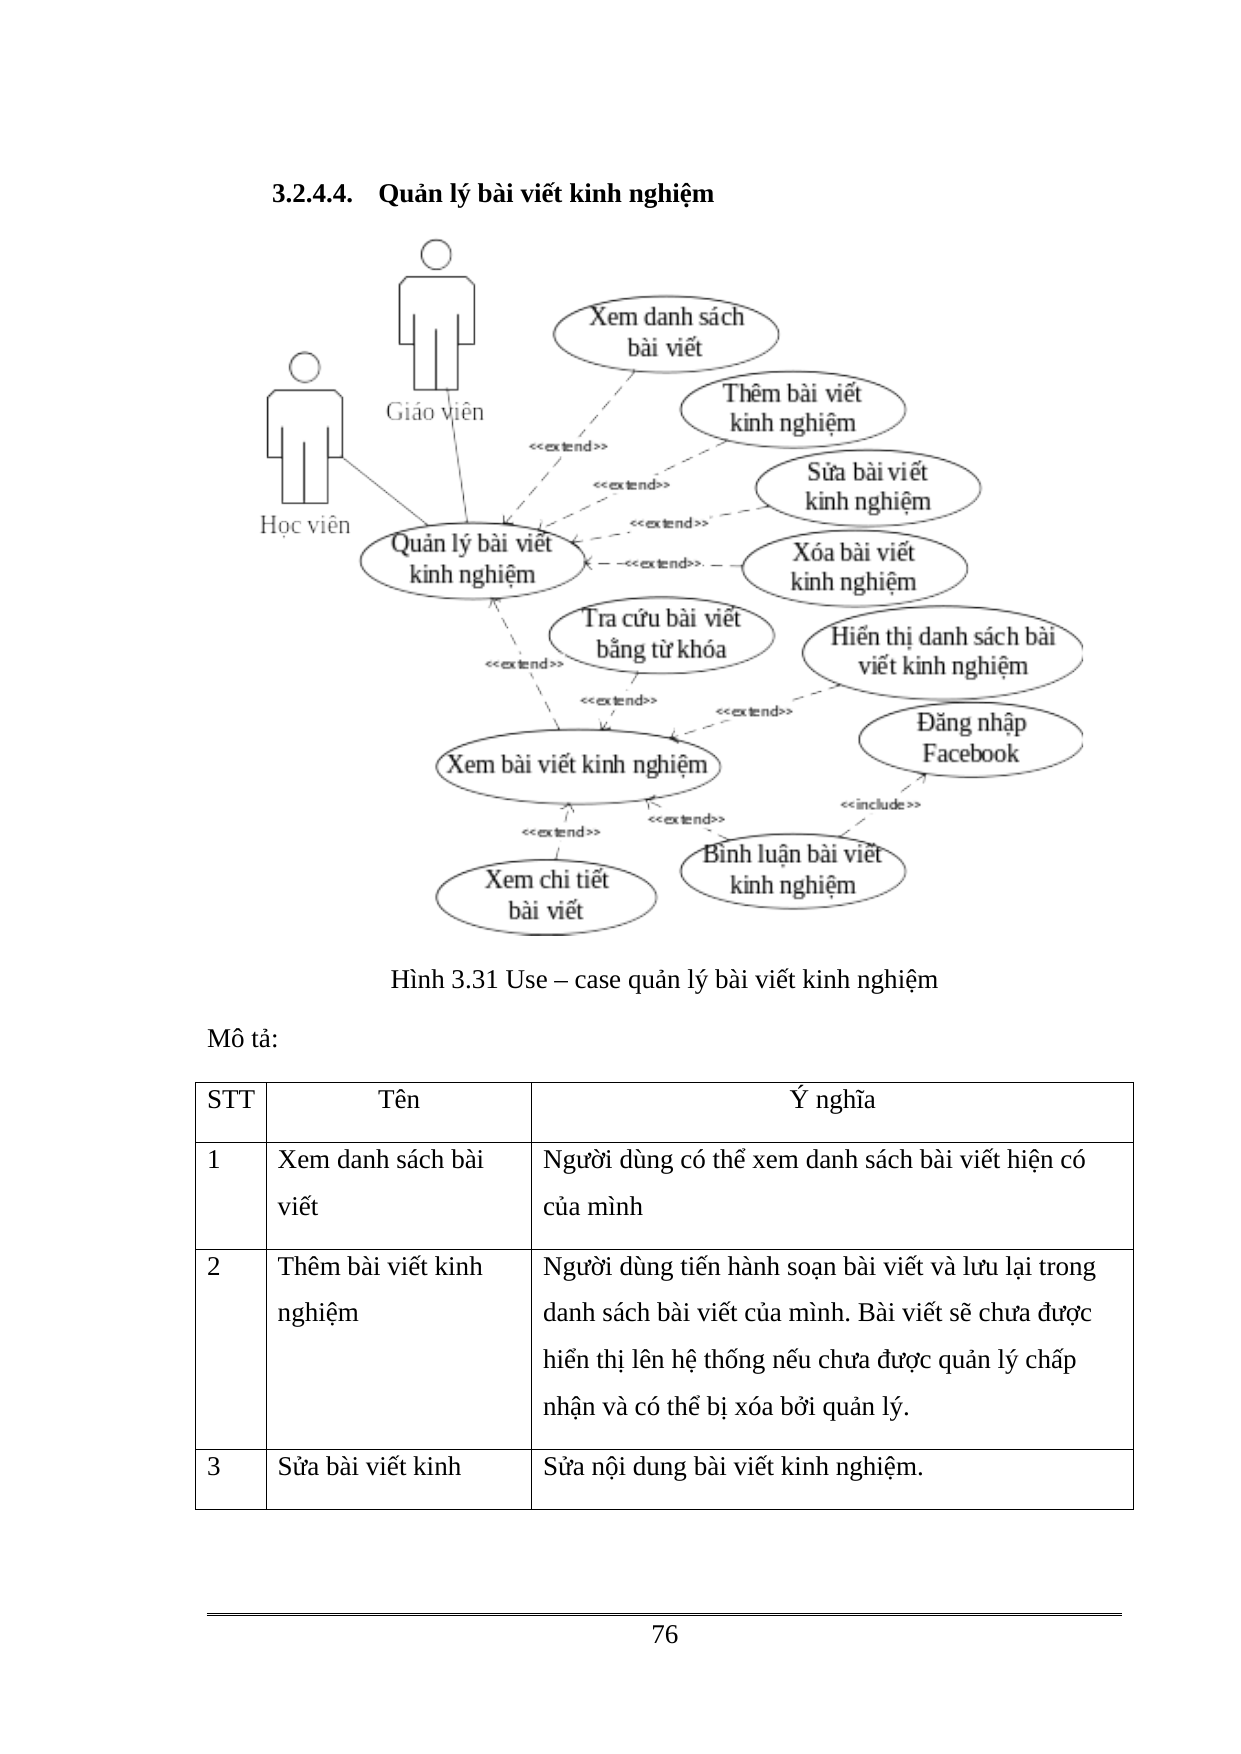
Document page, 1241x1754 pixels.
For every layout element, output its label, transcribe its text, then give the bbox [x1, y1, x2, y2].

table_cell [532, 1450, 1133, 1509]
table_cell 1 [196, 1143, 266, 1249]
table_header STT [196, 1083, 266, 1142]
table_cell Xem danh sách bài viết [267, 1143, 531, 1249]
table_cell Thêm bài viết kinh nghiệm [267, 1250, 531, 1449]
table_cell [267, 1450, 531, 1509]
subtitle Quản lý bài viết kinh nghiệm [272, 177, 1122, 208]
table_cell 2 [196, 1250, 266, 1449]
text Mô tả: [207, 1023, 1122, 1054]
table_header Tên [267, 1083, 531, 1142]
table_cell 3 [196, 1450, 266, 1509]
table_cell Người dùng có thể xem danh sách bài viết hiện có của mình [532, 1143, 1133, 1249]
table_cell Người dùng tiến hành soạn bài viết và lưu lại trong danh sách bài viết của mình. Bài viết sẽ chưa được hiển thị lên hệ thống nếu chưa được quản lý chấp nhận và có thể bị xóa bởi quản lý. [532, 1250, 1133, 1449]
table_header Ý nghĩa [532, 1083, 1133, 1142]
